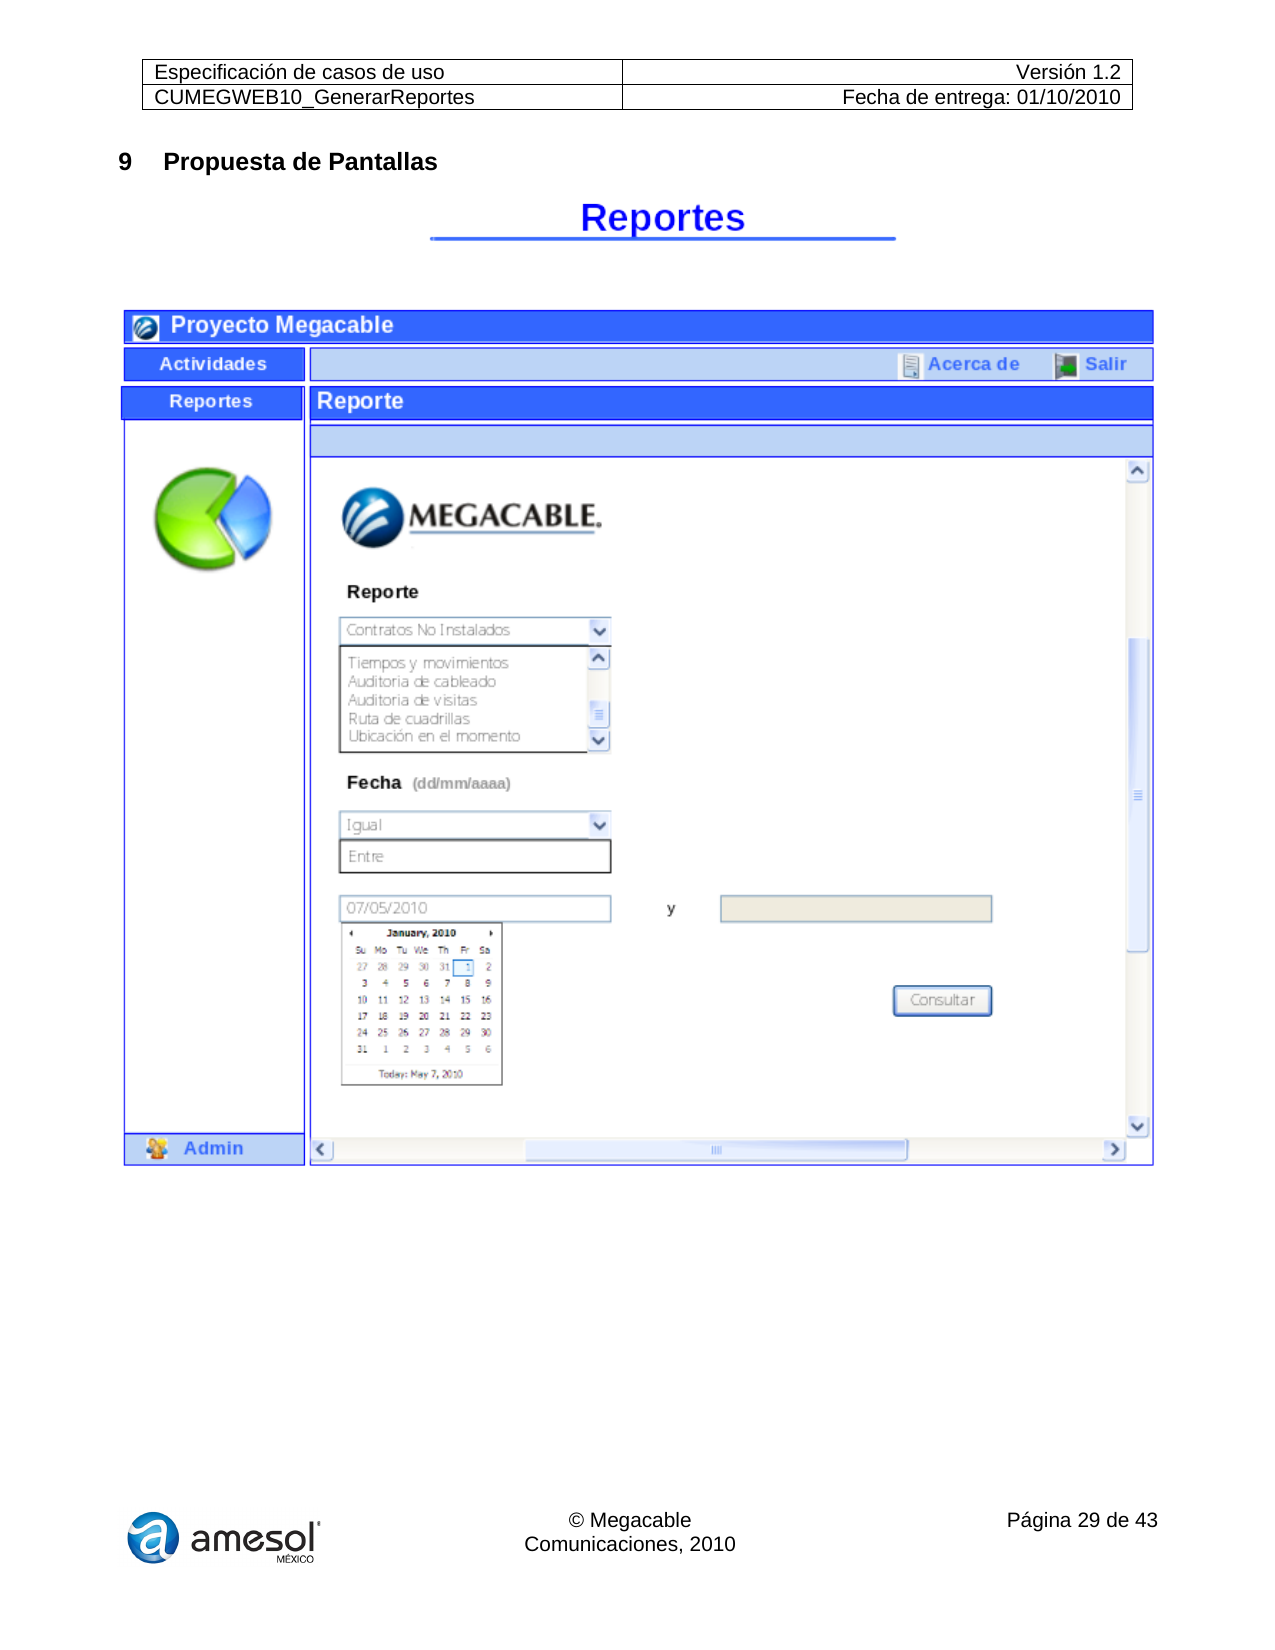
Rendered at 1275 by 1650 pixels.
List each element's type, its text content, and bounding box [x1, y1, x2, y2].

picture [117, 1507, 321, 1567]
subtitle Propuesta de Pantallas [118, 147, 1157, 176]
